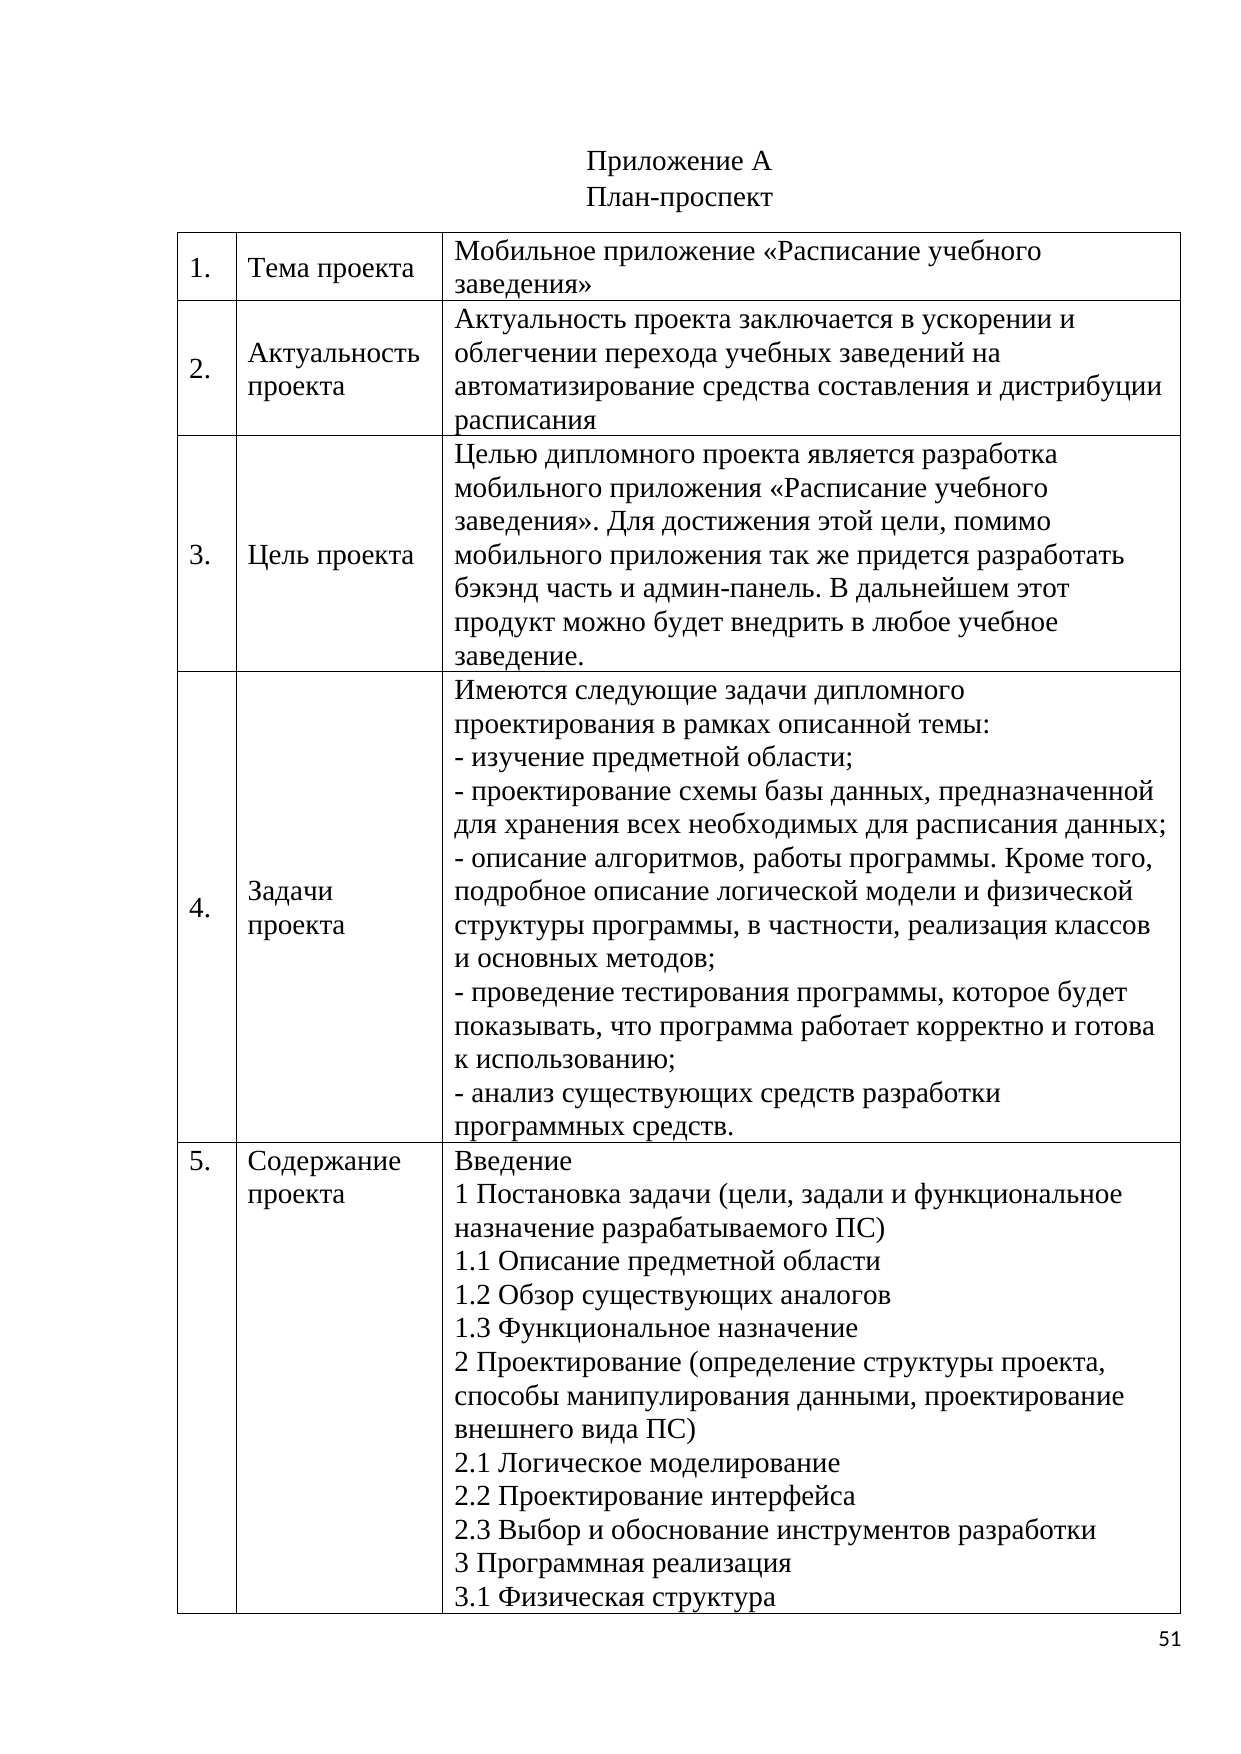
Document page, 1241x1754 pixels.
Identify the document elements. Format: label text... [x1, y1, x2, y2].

table_header Тема проекта [237, 233, 442, 300]
table_cell Актуальность проекта [237, 301, 442, 435]
table_header 1. [178, 233, 236, 300]
table_cell 4. [178, 672, 236, 1142]
table_cell 5. [178, 1143, 236, 1612]
table_cell Содержание проекта [237, 1143, 442, 1612]
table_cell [443, 1143, 1180, 1612]
table_cell Имеются следующие задачи дипломного проектирования в рамках описанной темы: - изучение предметной области; - проектирование схемы базы данных, предназначенной для хранения всех необходимых для расписания данных; - описание алгоритмов, работы программы. Кроме того, подробное описание логической модели и физической структуры программы, в частности, реализация классов и основных методов; - проведение тестирования программы, которое будет показывать, что программа работает корректно и готова к использованию; - анализ существующих средств разработки программных средств. [443, 672, 1180, 1142]
table_cell Цель проекта [237, 436, 442, 671]
table_cell 3. [178, 436, 236, 671]
table_cell Актуальность проекта заключается в ускорении и облегчении перехода учебных заведений на автоматизирование средства составления и дистрибуции расписания [443, 301, 1180, 435]
subtitle Приложение А [177, 143, 1181, 177]
text План-проспект [177, 179, 1181, 213]
table_header Мобильное приложение «Расписание учебного заведения» [443, 233, 1180, 300]
table_cell Целью дипломного проекта является разработка мобильного приложения «Расписание учебного заведения». Для достижения этой цели, помимо мобильного приложения так же придется разработать бэкэнд часть и админ-панель. В дальнейшем этот продукт можно будет внедрить в любое учебное заведение. [443, 436, 1180, 671]
table_cell Задачи проекта [237, 672, 442, 1142]
table_cell 2. [178, 301, 236, 435]
